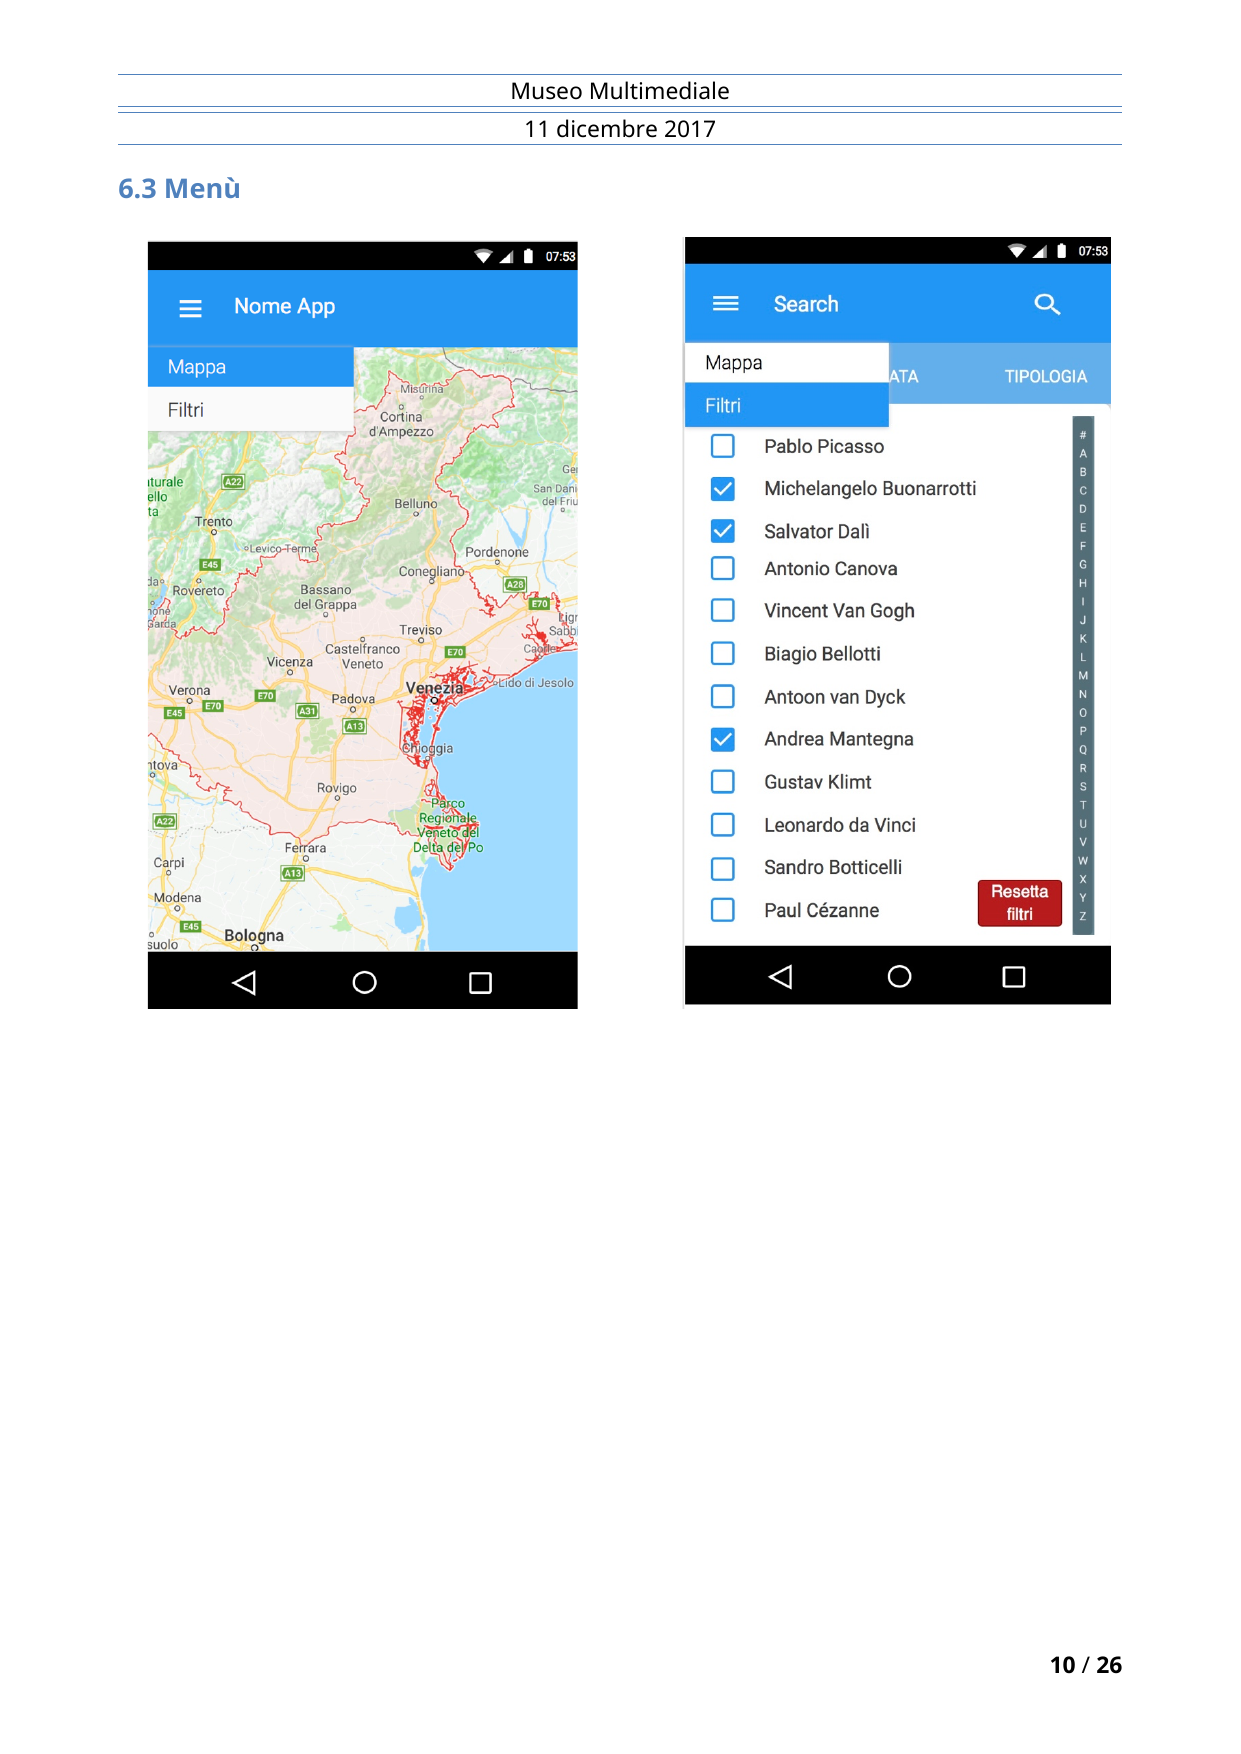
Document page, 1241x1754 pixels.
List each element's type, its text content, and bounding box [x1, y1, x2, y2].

picture [682, 237, 1111, 1009]
picture [147, 240, 578, 1009]
subtitle 6.3 Menù [118, 170, 1122, 207]
